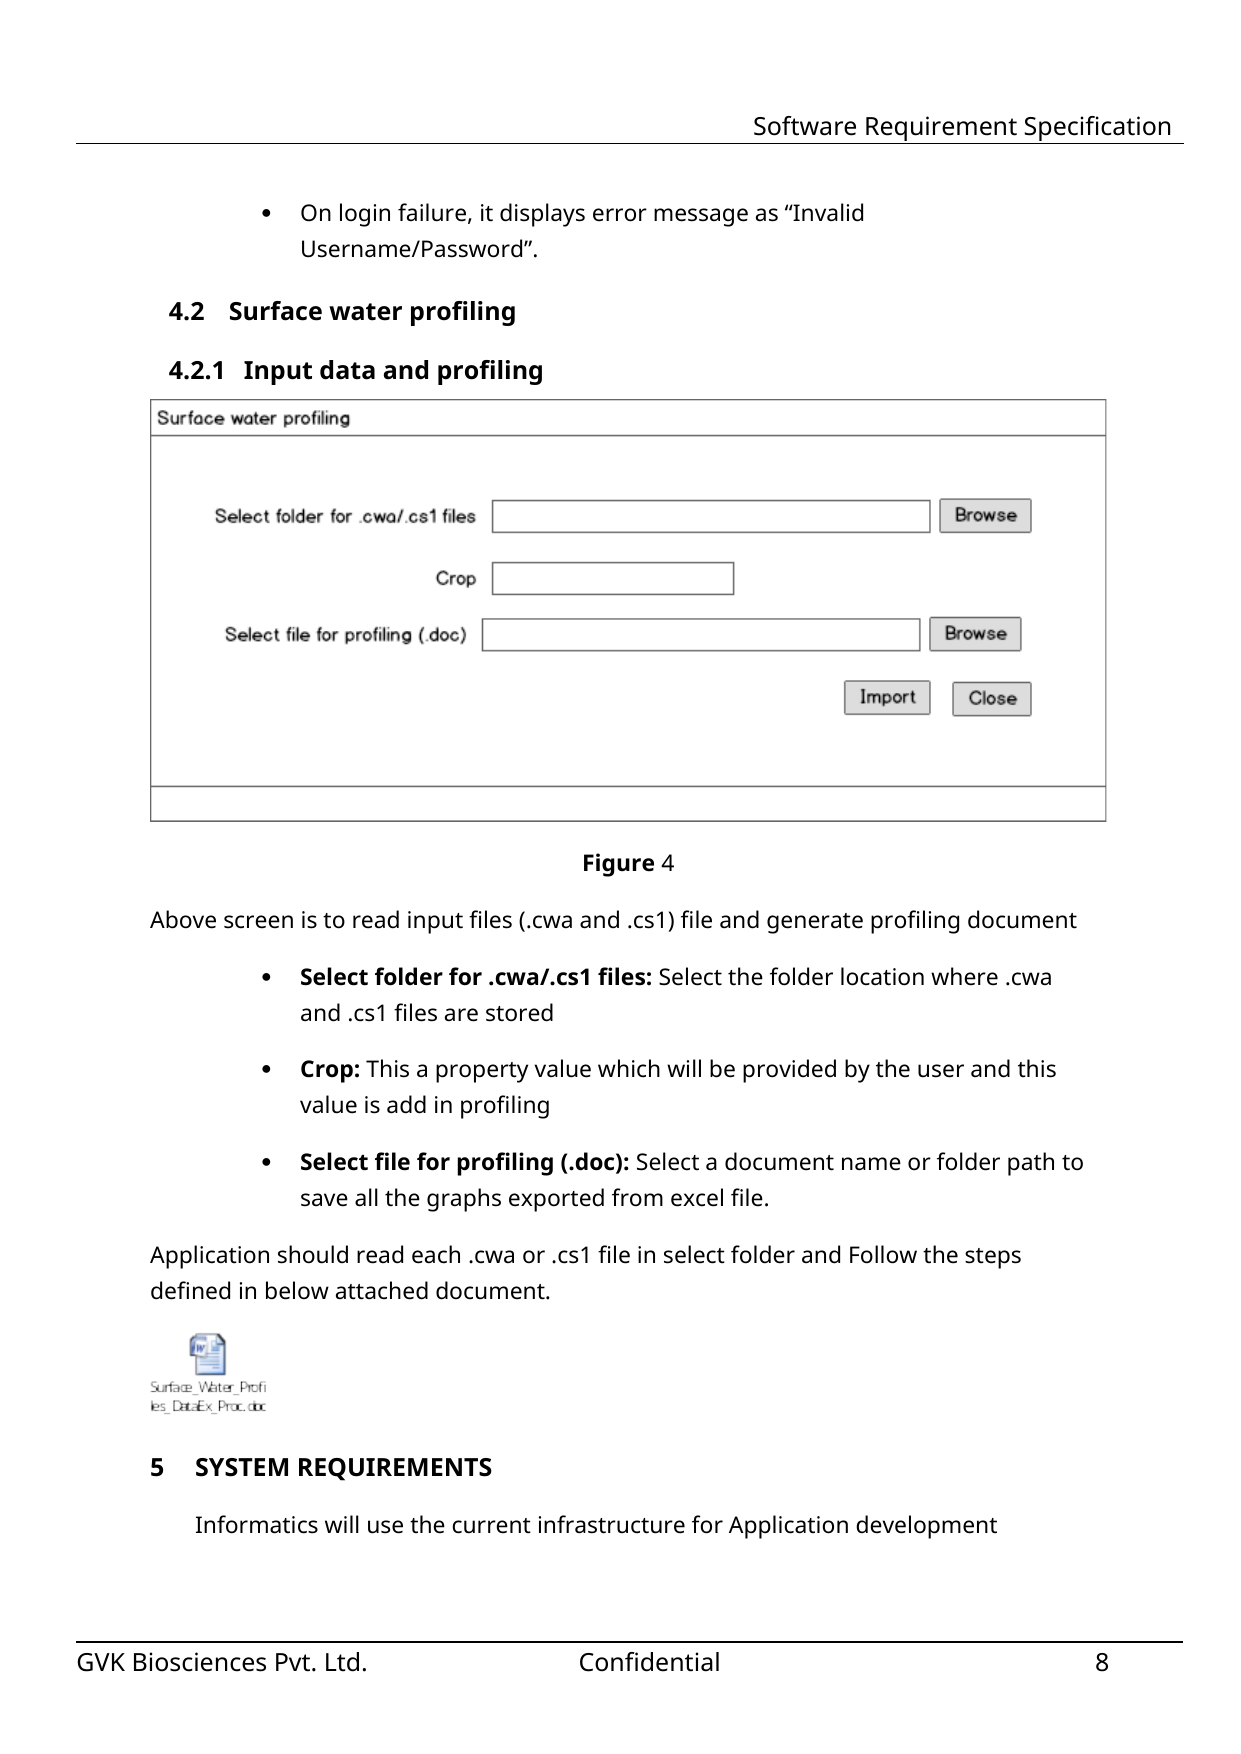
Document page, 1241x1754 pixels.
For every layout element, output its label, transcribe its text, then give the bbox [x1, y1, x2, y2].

picture [150, 399, 1107, 822]
text Above screen is to read input files (.cwa and .cs1) file and generate profiling document [150, 904, 1106, 935]
list On login failure, it displays error message as “Invalid Username/Password”. [262, 197, 1106, 264]
text Application should read each .cwa or .cs1 file in select folder and Follow the steps defined in below attached document. [150, 1239, 1106, 1306]
list Select folder for .cwa/.cs1 files: Select the folder location where .cwa and .cs1 files are stored [262, 961, 1106, 1028]
text Informatics will use the current infrastructure for Application development [195, 1509, 1106, 1540]
subtitle Surface water profiling [169, 294, 1106, 328]
subtitle Input data and profiling [169, 353, 1106, 387]
subtitle System Requirements [150, 1449, 1106, 1484]
list Crop: This a property value which will be provided by the user and this value is add in profiling [262, 1053, 1106, 1120]
list Select file for profiling (.doc): Select a document name or folder path to save all the graphs exported from excel file. [262, 1146, 1106, 1213]
